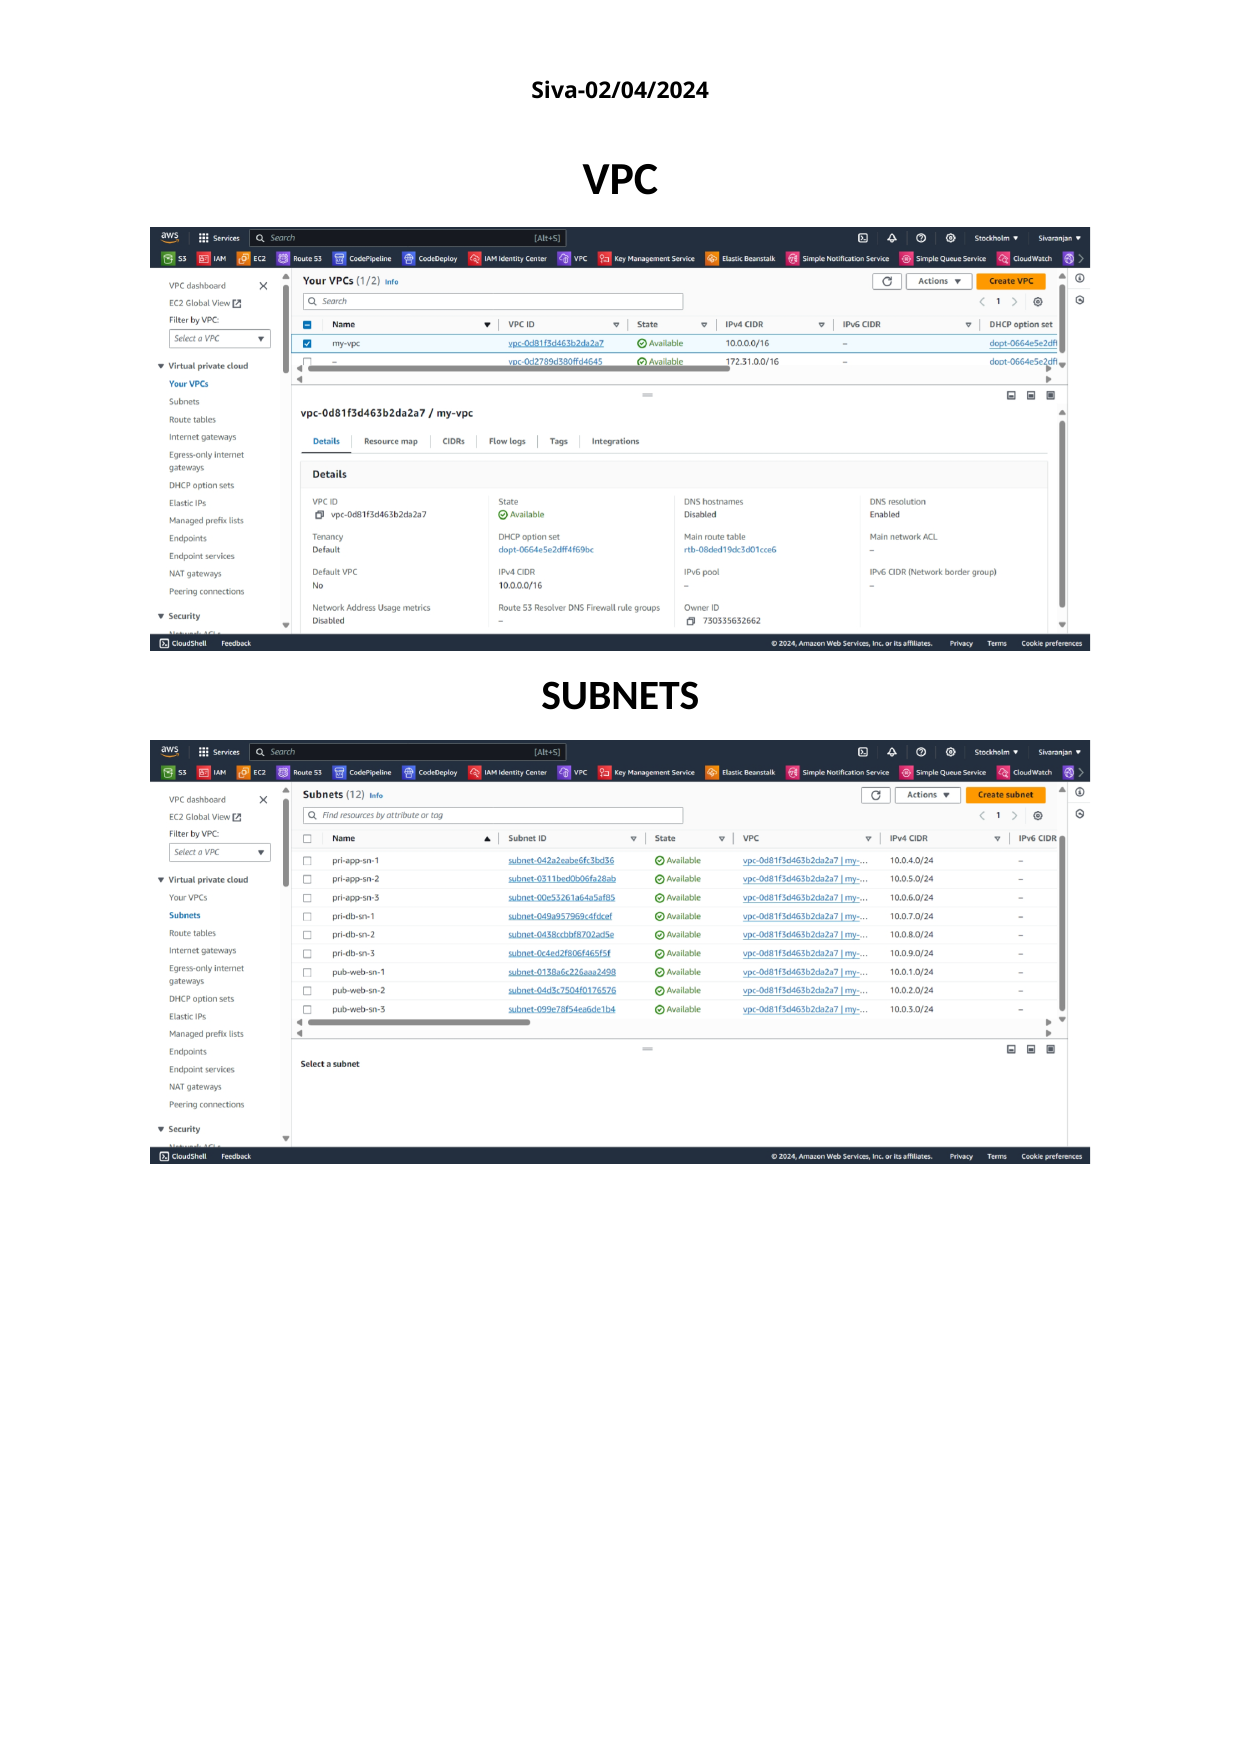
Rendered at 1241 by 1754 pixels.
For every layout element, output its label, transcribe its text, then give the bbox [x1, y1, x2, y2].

picture [150, 740, 1091, 1164]
picture [150, 227, 1091, 651]
text VPC [150, 150, 1090, 206]
text SUBNETS [150, 669, 1090, 720]
